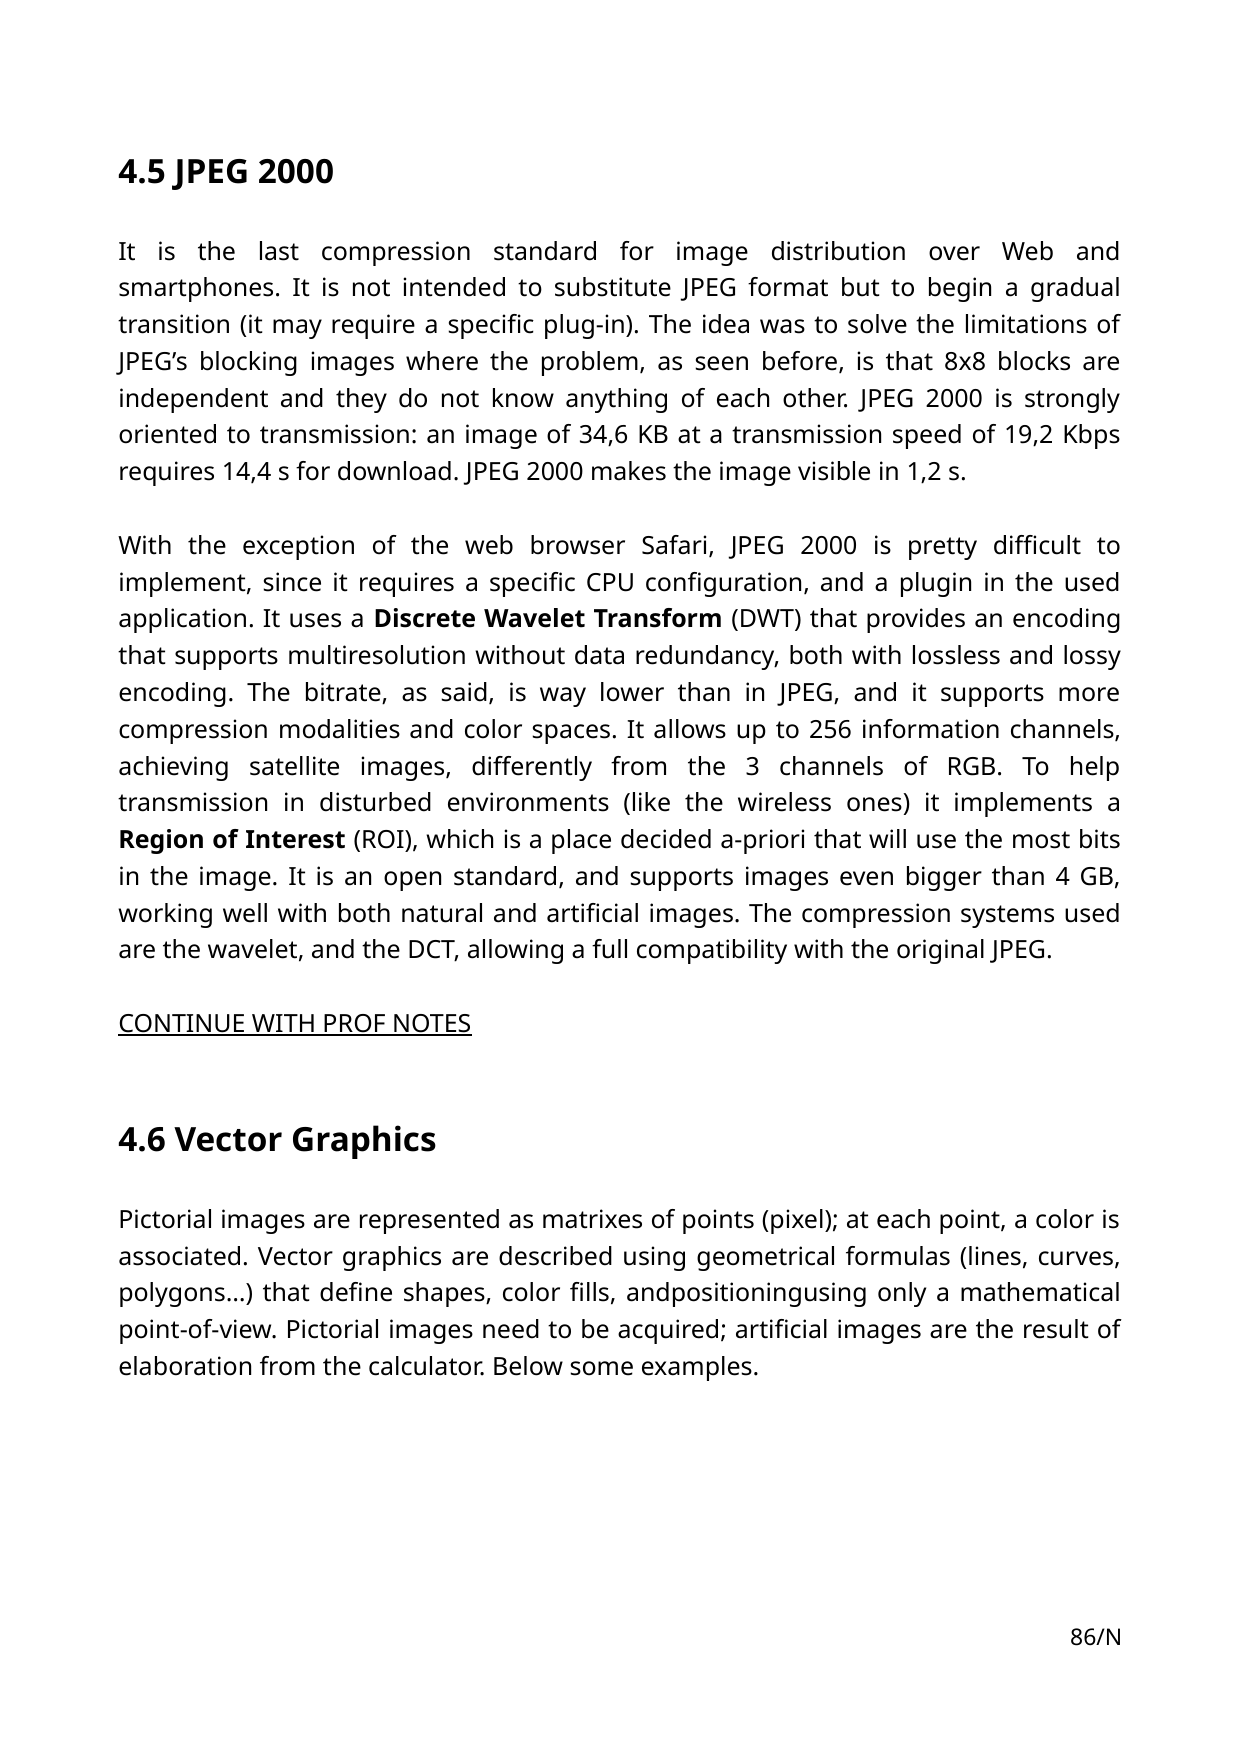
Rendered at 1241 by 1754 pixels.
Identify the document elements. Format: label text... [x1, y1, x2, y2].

text With the exception of the web browser Safari, JPEG 2000 is pretty difficult to implement, since it requires a specific CPU configuration, and a plugin in the used application. It uses a Discrete Wavelet Transform (DWT) that provides an encoding that supports multiresolution without data redundancy, both with lossless and lossy encoding. The bitrate, as said, is way lower than in JPEG, and it supports more compression modalities and color spaces. It allows up to 256 information channels, achieving satellite images, differently from the 3 channels of RGB. To help transmission in disturbed environments (like the wireless ones) it implements a Region of Interest (ROI), which is a place decided a-priori that will use the most bits in the image. It is an open standard, and supports images even bigger than 4 GB, working well with both natural and artificial images. The compression systems used are the wavelet, and the DCT, allowing a full compatibility with the original JPEG. [118, 527, 1122, 966]
text CONTINUE WITH PROF NOTES [118, 1006, 1122, 1039]
subtitle 4.6 Vector Graphics [118, 1116, 1122, 1161]
text It is the last compression standard for image distribution over Web and smartphones. It is not intended to substitute JPEG format but to begin a gradual transition (it may require a specific plug-in). The idea was to solve the limitations of JPEG’s blocking images where the problem, as seen before, is that 8x8 blocks are independent and they do not know anything of each other. JPEG 2000 is strongly oriented to transmission: an image of 34,6 KB at a transmission speed of 19,2 Kbps requires 14,4 s for download. JPEG 2000 makes the image visible in 1,2 s. [118, 233, 1122, 488]
subtitle 4.5 JPEG 2000 [118, 148, 1122, 193]
text Pictorial images are represented as matrixes of points (pixel); at each point, a color is associated. Vector graphics are described using geometrical formulas (lines, curves, polygons…) that define shapes, color fills, andpositioningusing only a mathematical point-of-view. Pictorial images need to be acquired; artificial images are the result of elaboration from the calculator. Below some examples. [118, 1202, 1122, 1383]
